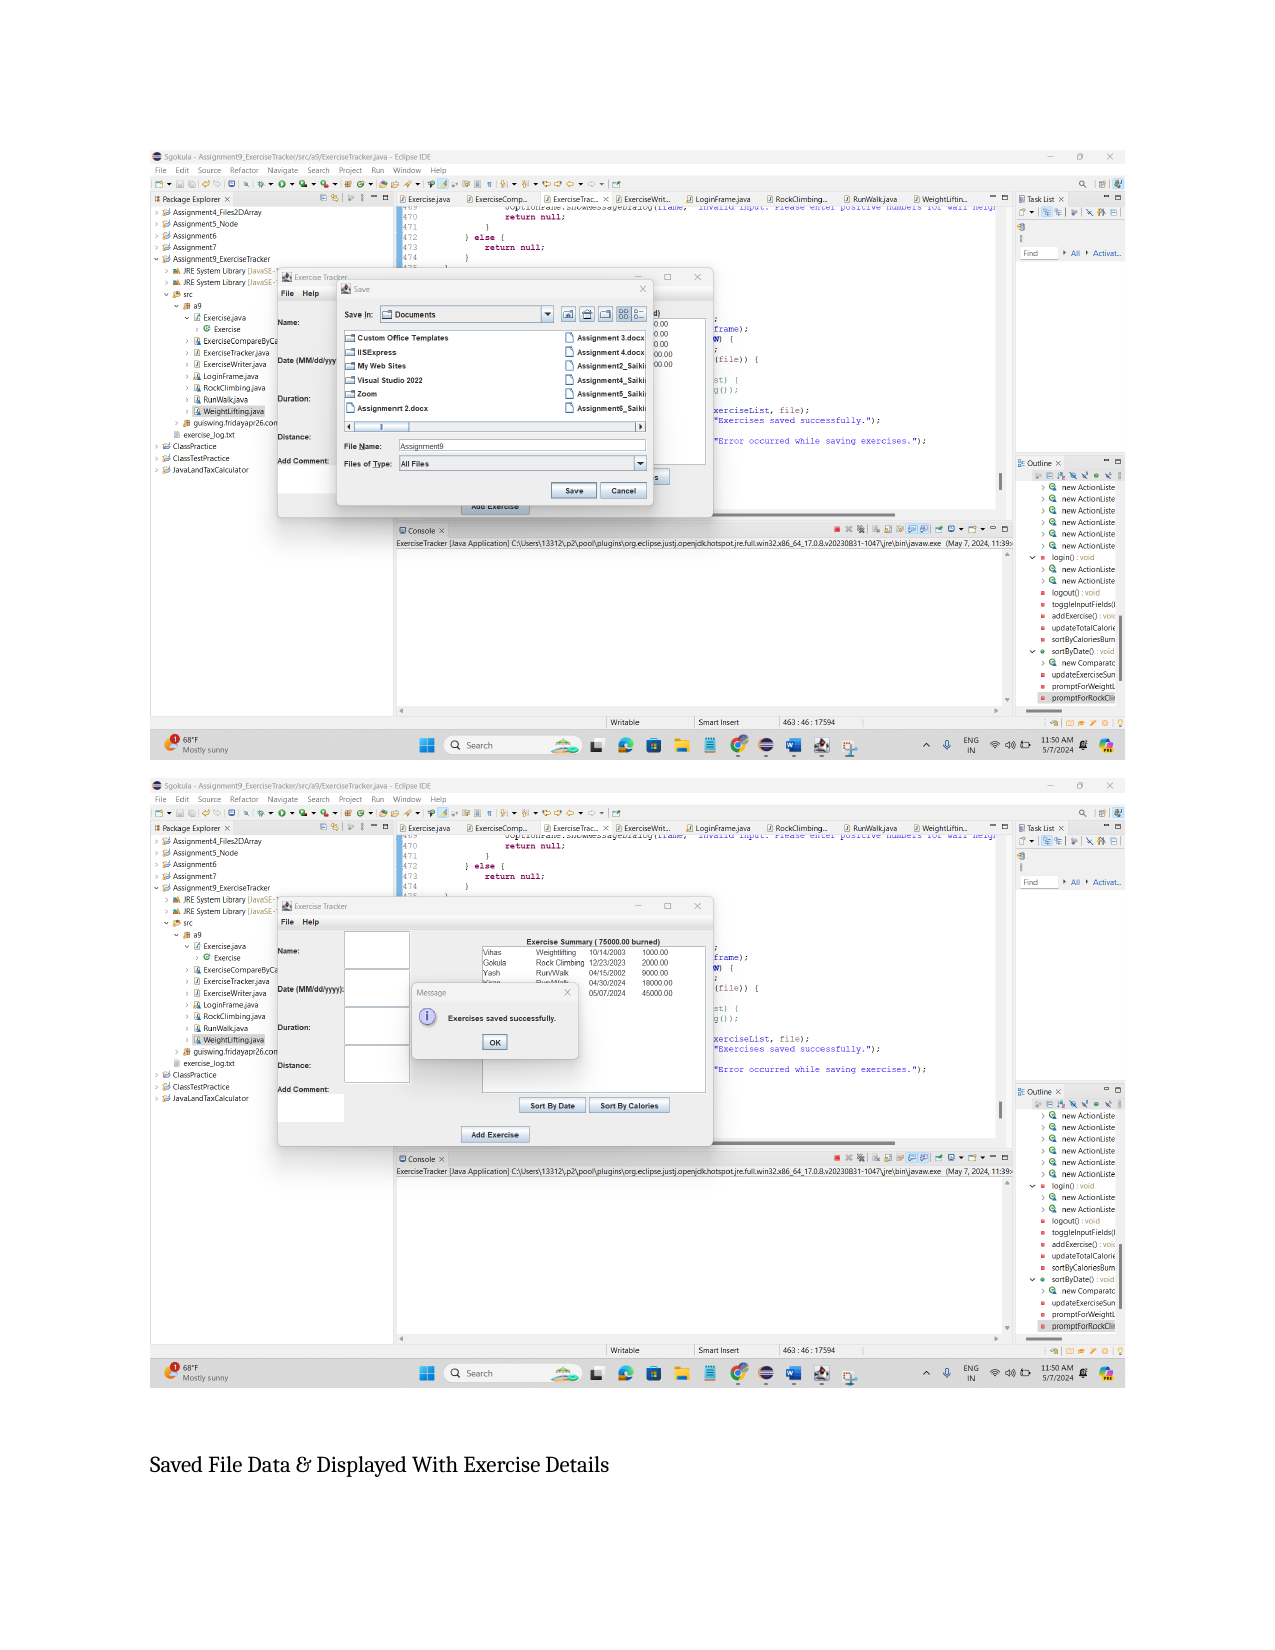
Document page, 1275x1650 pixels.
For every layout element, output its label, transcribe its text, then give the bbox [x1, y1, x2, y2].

picture [150, 778, 1125, 1388]
text Saved File Data & Displayed With Exercise Details [150, 1452, 1125, 1478]
picture [150, 150, 1125, 760]
